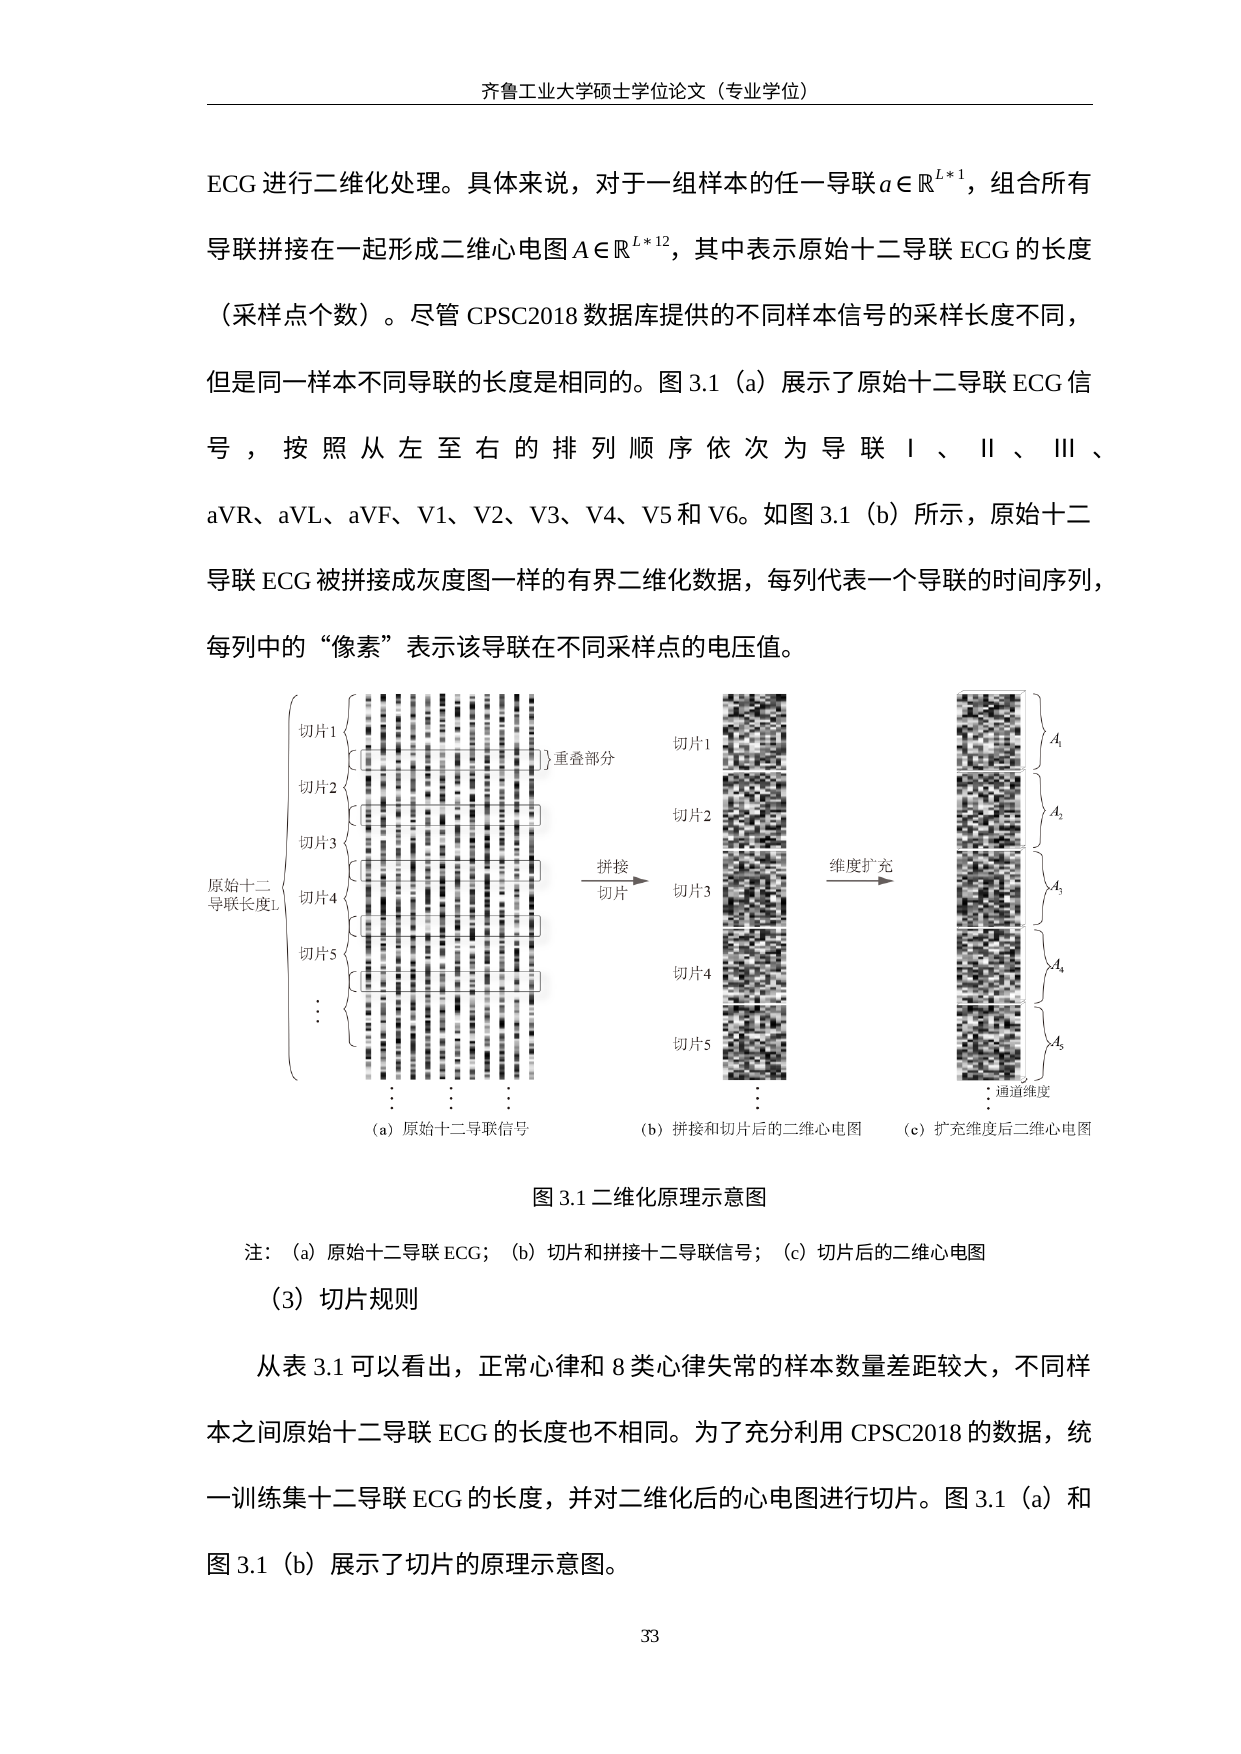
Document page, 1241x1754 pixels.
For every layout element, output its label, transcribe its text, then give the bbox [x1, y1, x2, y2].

text （3）切片规则 [207, 1265, 1093, 1331]
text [207, 148, 1093, 678]
text 图3.1 二维化原理示意图 [207, 1179, 1093, 1213]
picture [207, 690, 1092, 1139]
text 注：（a）原始十二导联ECG；（b）切片和拼接十二导联信号；（c）切片后的二维心电图 [207, 1238, 1093, 1265]
text 从表3.1可以看出，正常心律和8类心律失常的样本数量差距较大，不同样本之间原始十二导联ECG的长度也不相同。为了充分利用CPSC2018的数据，统一训练集十二导联ECG的长度，并对二维化后的心电图进行切片。图3.1（a）和图3.1（b）展示了切片的原理示意图。 [207, 1331, 1093, 1596]
